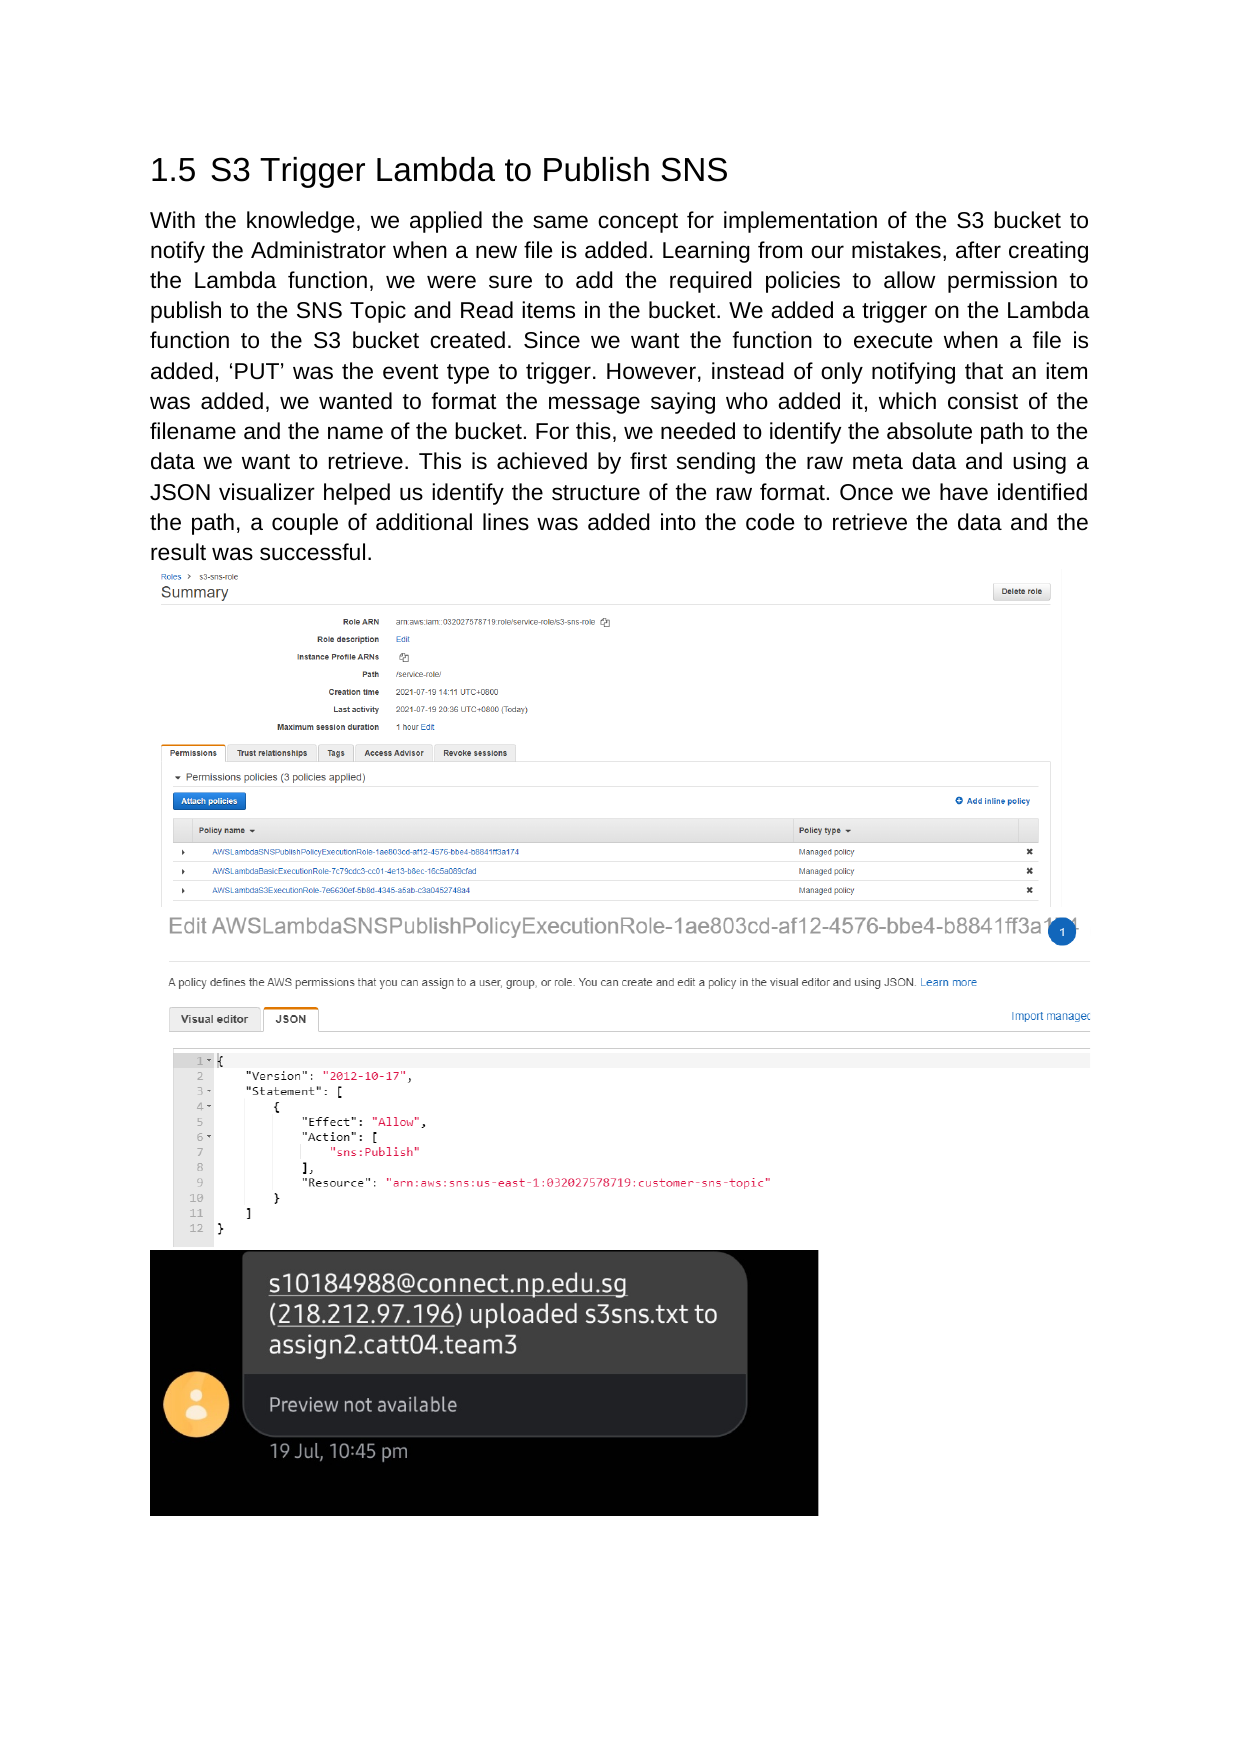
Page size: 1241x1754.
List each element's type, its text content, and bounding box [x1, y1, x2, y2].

subtitle S3 Trigger Lambda to Publish SNS [150, 150, 1090, 188]
text With the knowledge, we applied the same concept for implementation of the S3 bucket to notify the Administrator when a new file is added. Learning from our mistakes, after creating the Lambda function, we were sure to add the required policies to allow permission to publish to the SNS Topic and Read items in the bucket. We added a trigger on the Lambda function to the S3 bucket created. Since we want the function to execute when a file is added, ‘PUT’ was the event type to trigger. However, instead of only notifying that an item was added, we wanted to format the message saying who added it, which consist of the filename and the name of the bucket. For this, we needed to identify the absolute path to the data we want to retrieve. This is achieved by first sending the raw meta data and using a JSON visualizer helped us identify the structure of the raw format. Once we have identified the path, a couple of additional lines was added into the code to retrieve the data and the result was successful. [150, 207, 1090, 565]
picture [150, 569, 1062, 907]
picture [150, 910, 1091, 1247]
picture [150, 1250, 819, 1516]
